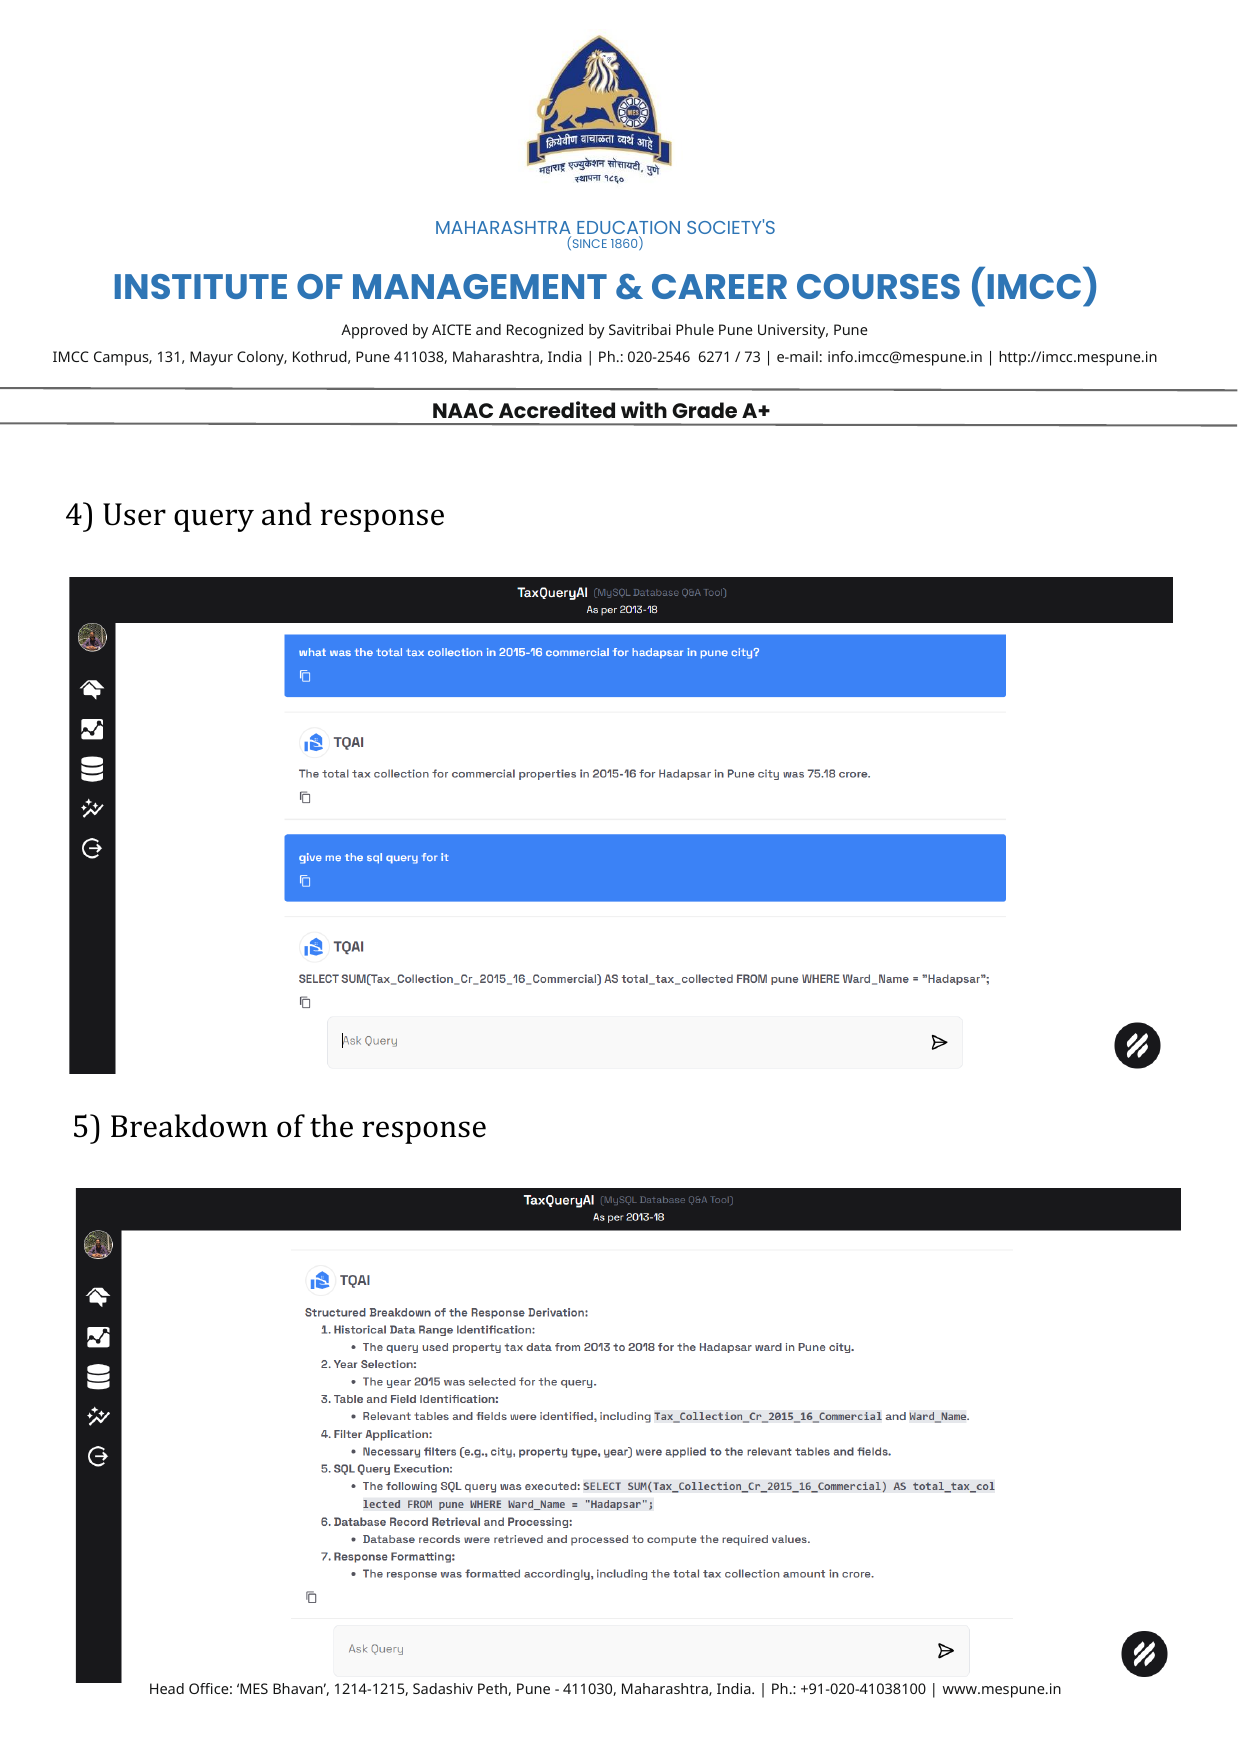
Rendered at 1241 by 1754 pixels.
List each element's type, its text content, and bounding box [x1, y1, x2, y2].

picture [75, 1188, 1181, 1683]
picture [69, 577, 1173, 1074]
list Breakdown of the response [72, 1107, 1181, 1145]
text 4) User query and response [29, 494, 1181, 532]
picture [507, 29, 690, 197]
